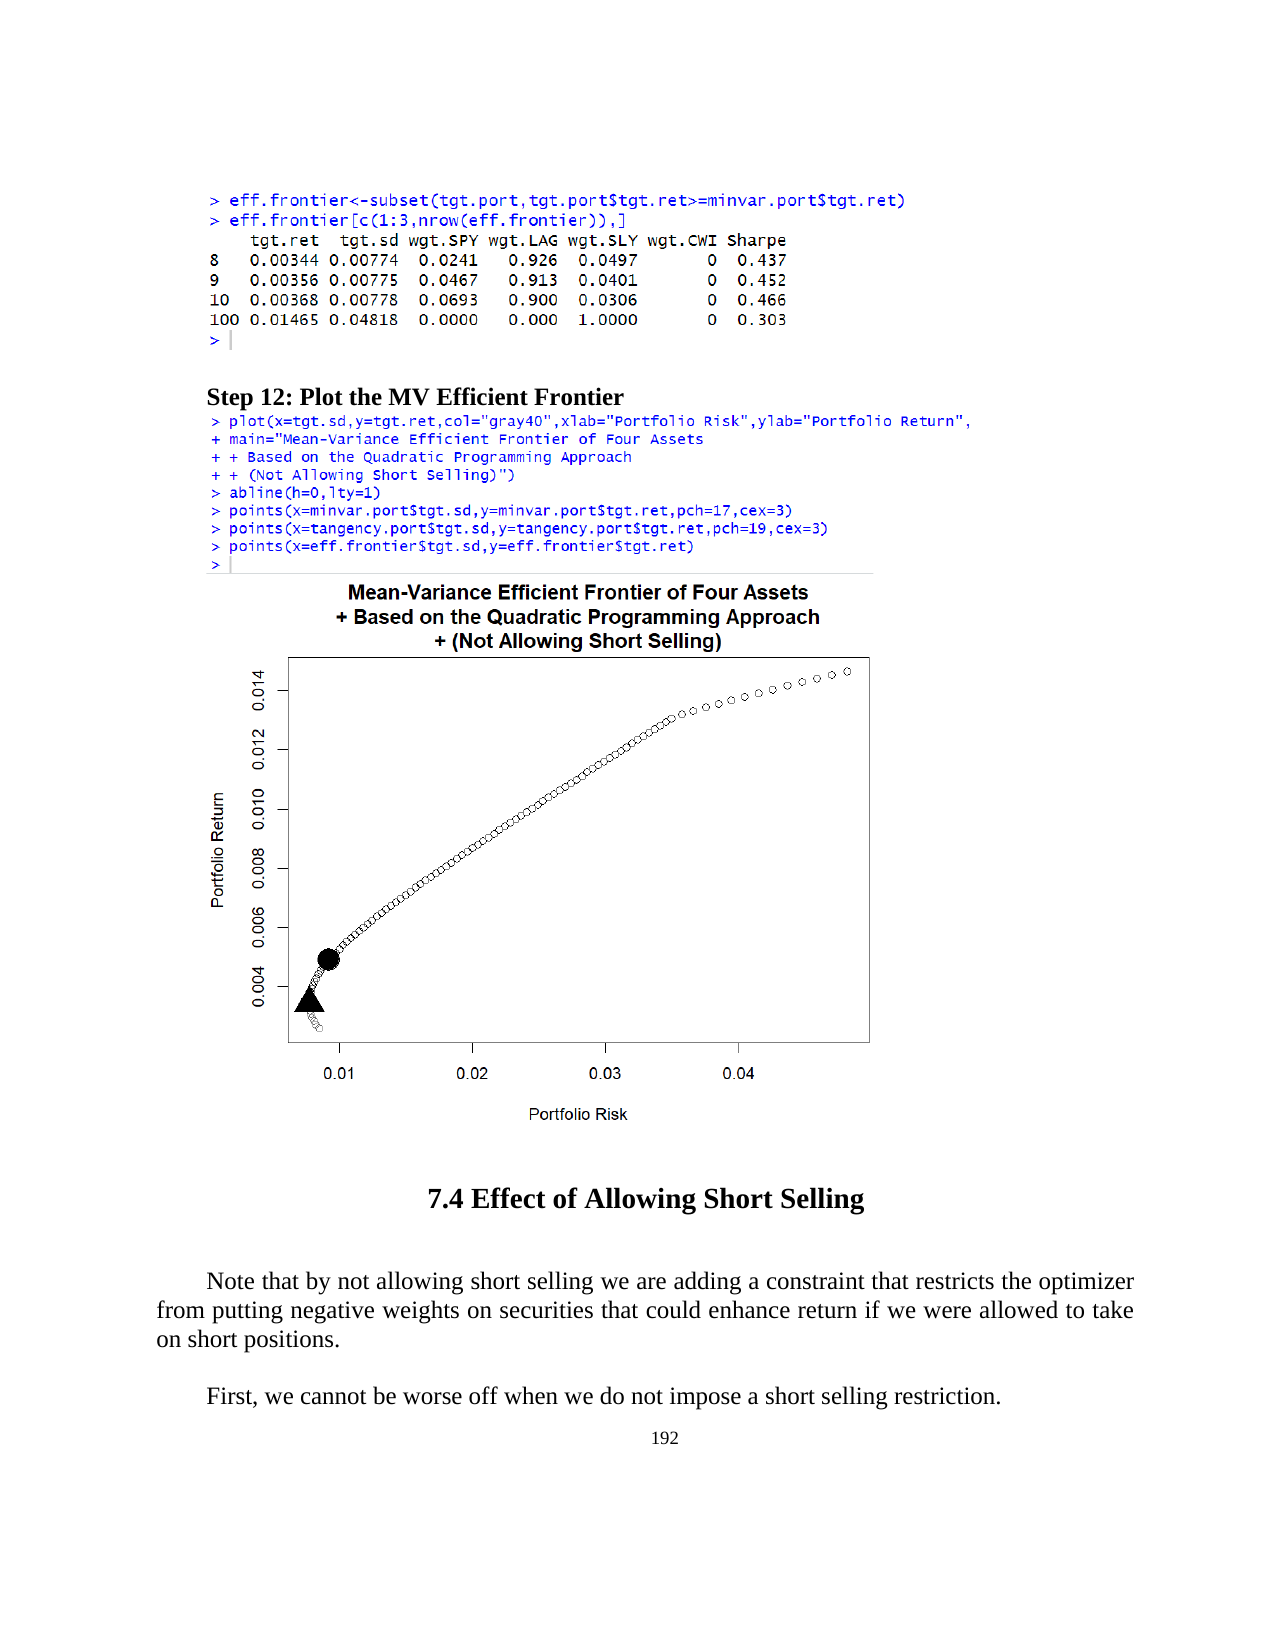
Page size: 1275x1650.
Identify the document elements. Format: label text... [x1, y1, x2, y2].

picture [206, 411, 974, 1126]
text First, we cannot be worse off when we do not impose a short selling restriction. [156, 1381, 1135, 1410]
text Step 12: Plot the MV Efficient Frontier [156, 382, 1135, 411]
text Note that by not allowing short selling we are adding a constraint that restricts the optimizer from putting negative weights on securities that could enhance return if we were allowed to take on short positions. [156, 1266, 1135, 1353]
picture [206, 189, 908, 354]
subtitle 7.4 Effect of Allowing Short Selling [156, 1181, 1135, 1215]
